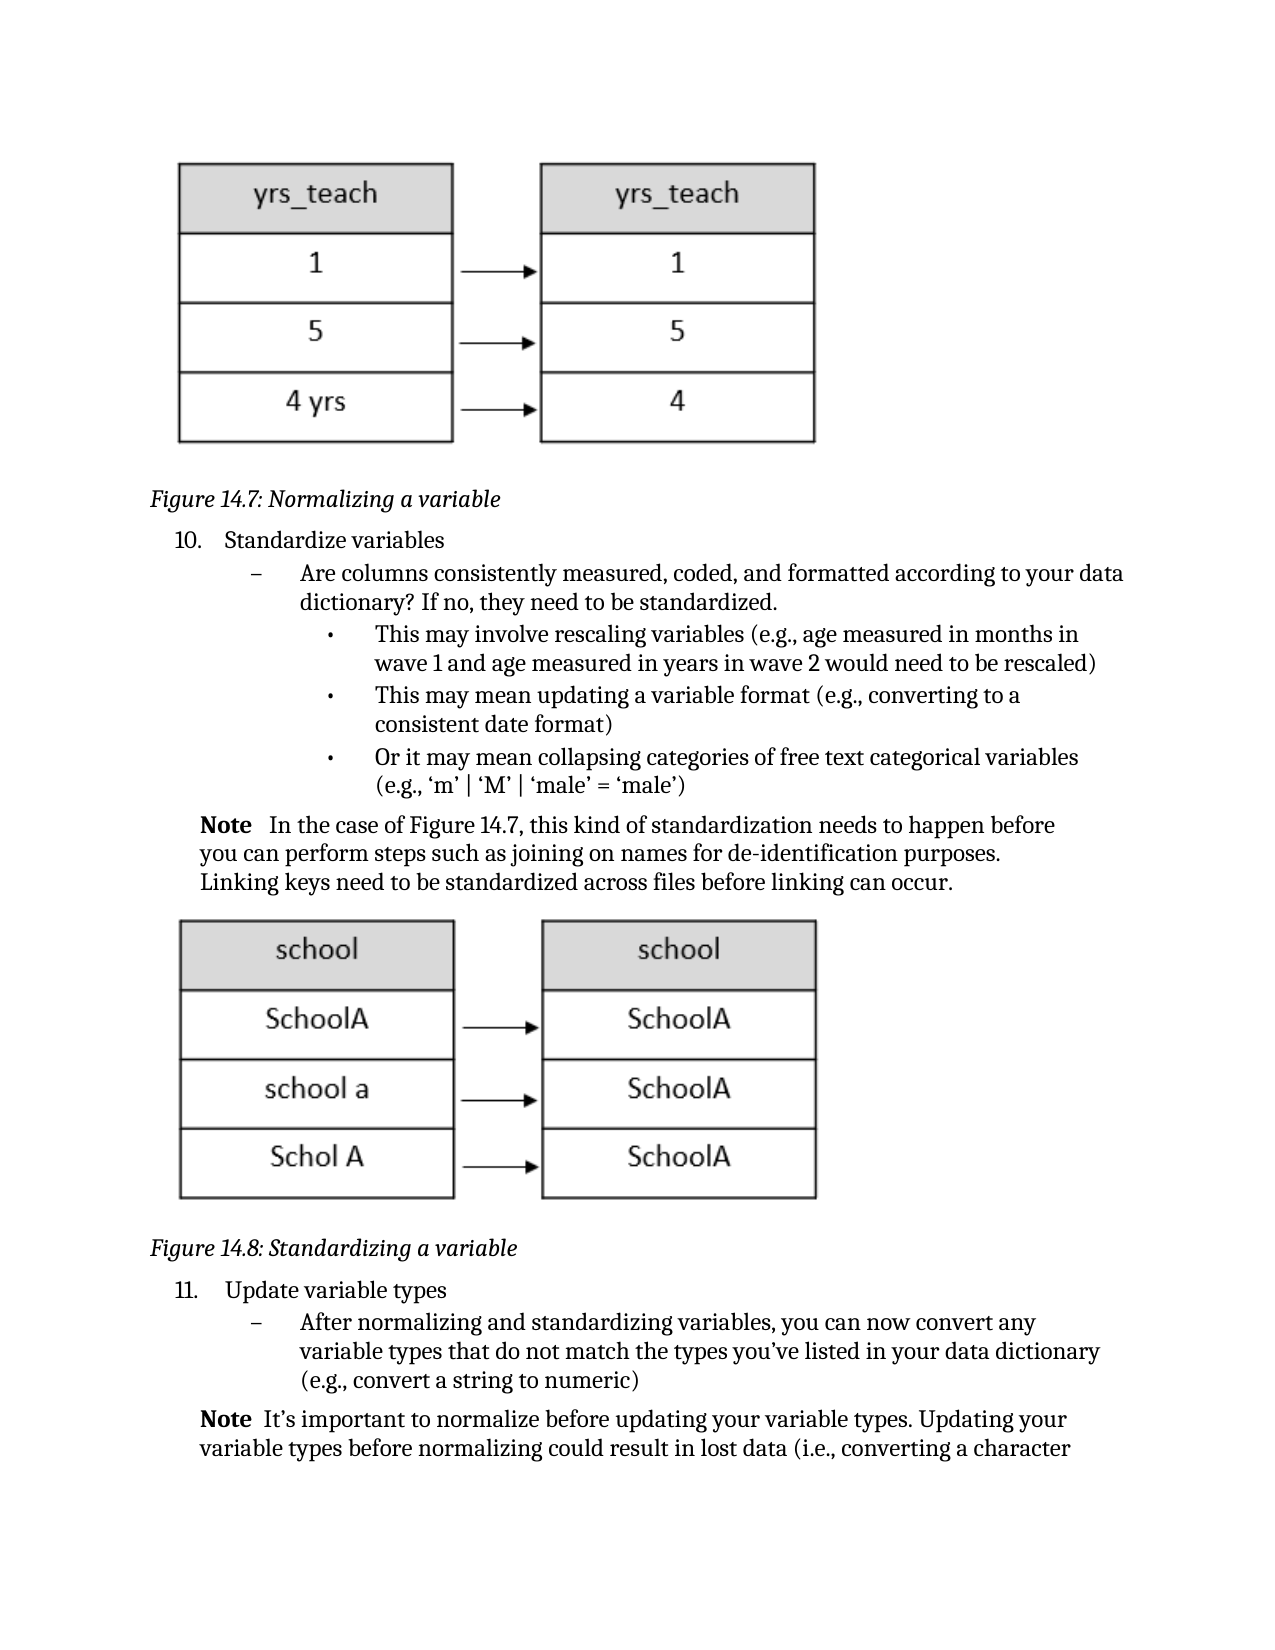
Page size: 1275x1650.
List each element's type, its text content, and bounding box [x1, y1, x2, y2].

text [200, 1405, 1075, 1462]
list Or it may mean collapsing categories of free text categorical variables (e.g., ‘m’ | ‘M’ | ‘male’ = ‘male’) [325, 743, 1125, 800]
text Figure 14.7: Normalizing a variable [150, 485, 1125, 514]
list Standardize variables [175, 526, 1125, 555]
list This may involve rescaling variables (e.g., age measured in months in wave 1 and age measured in years in wave 2 would need to be rescaled) [325, 620, 1125, 678]
list Update variable types [175, 1276, 1125, 1304]
list This may mean updating a variable format (e.g., converting to a consistent date format) [325, 681, 1125, 739]
list Are columns consistently measured, coded, and formatted according to your data dictionary? If no, they need to be standardized. [250, 559, 1125, 616]
text Note In the case of Figure 14.7, this kind of standardization needs to happen before you can perform steps such as joining on names for de-identification purposes. Linking keys need to be standardized across files before linking can occur. [200, 811, 1075, 897]
picture [168, 150, 826, 465]
picture [168, 907, 828, 1214]
list After normalizing and standardizing variables, you can now convert any variable types that do not match the types you’ve listed in your data dictionary (e.g., convert a string to numeric) [250, 1308, 1125, 1394]
text Figure 14.8: Standardizing a variable [150, 1234, 1125, 1263]
